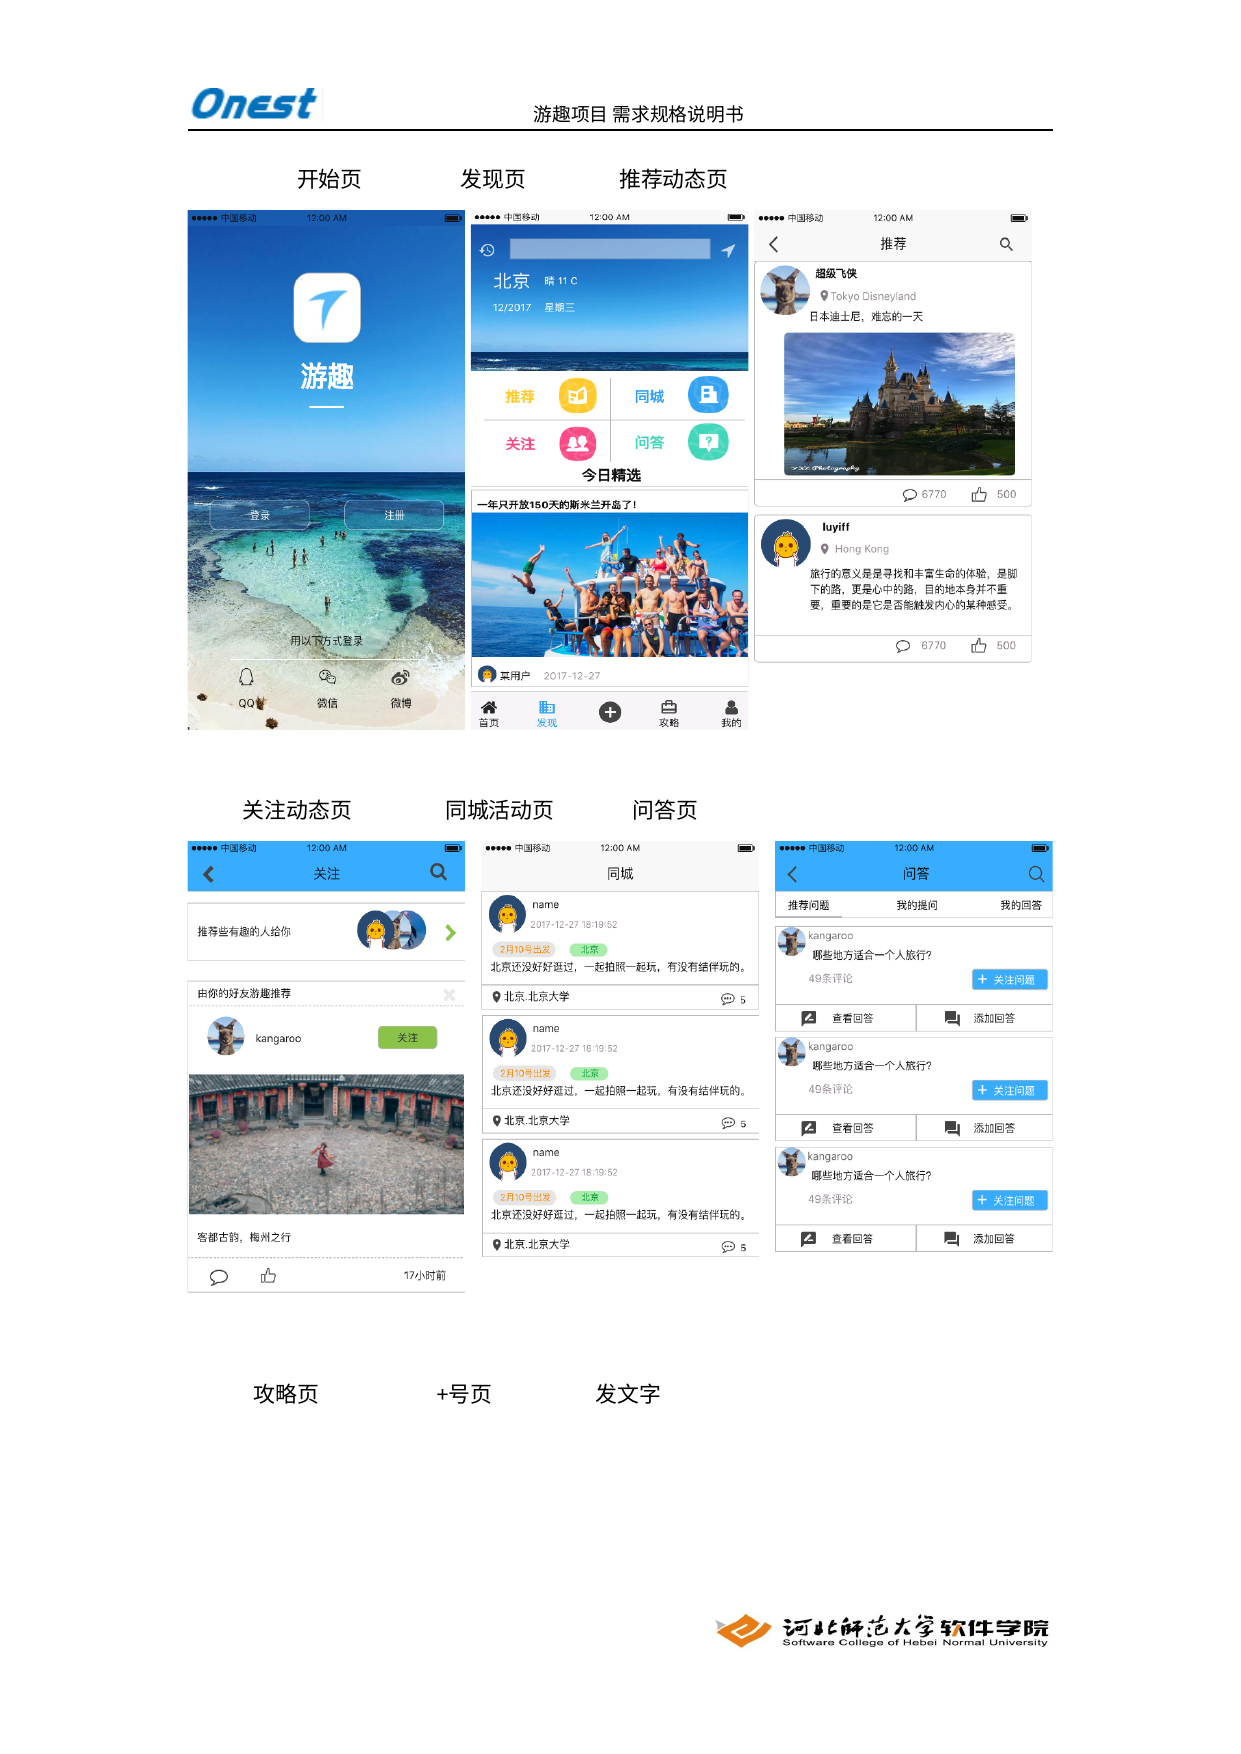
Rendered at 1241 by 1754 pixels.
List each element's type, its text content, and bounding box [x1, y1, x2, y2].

picture [754, 210, 1032, 730]
text 关注动态页 同城活动页 问答页 [187, 793, 1053, 825]
picture [775, 841, 1053, 1360]
picture [470, 210, 749, 730]
text 开始页 发现页 推荐动态页 [187, 162, 1053, 194]
picture [187, 841, 465, 1360]
picture [187, 210, 465, 730]
picture [710, 1611, 1053, 1651]
picture [187, 88, 324, 122]
picture [481, 841, 759, 1360]
